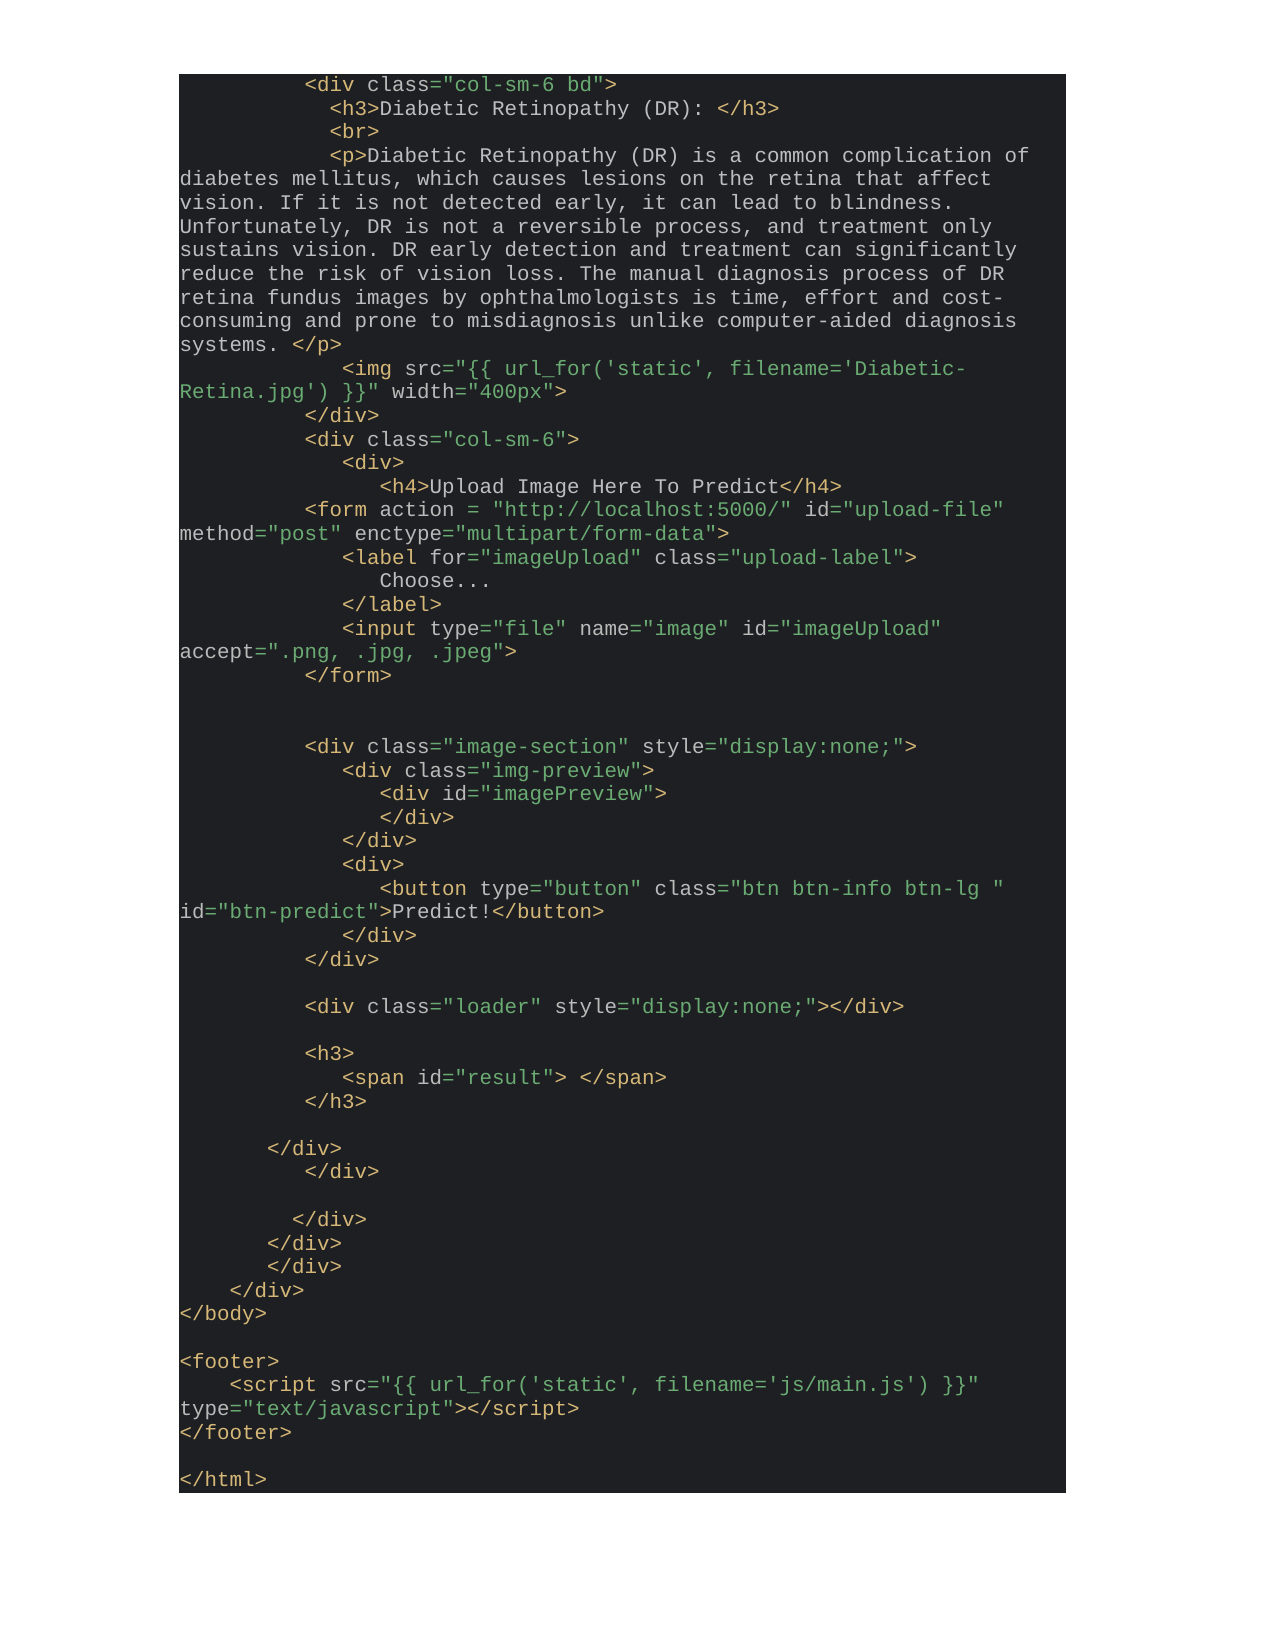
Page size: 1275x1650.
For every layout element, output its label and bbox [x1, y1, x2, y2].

text [179, 74, 1066, 1493]
